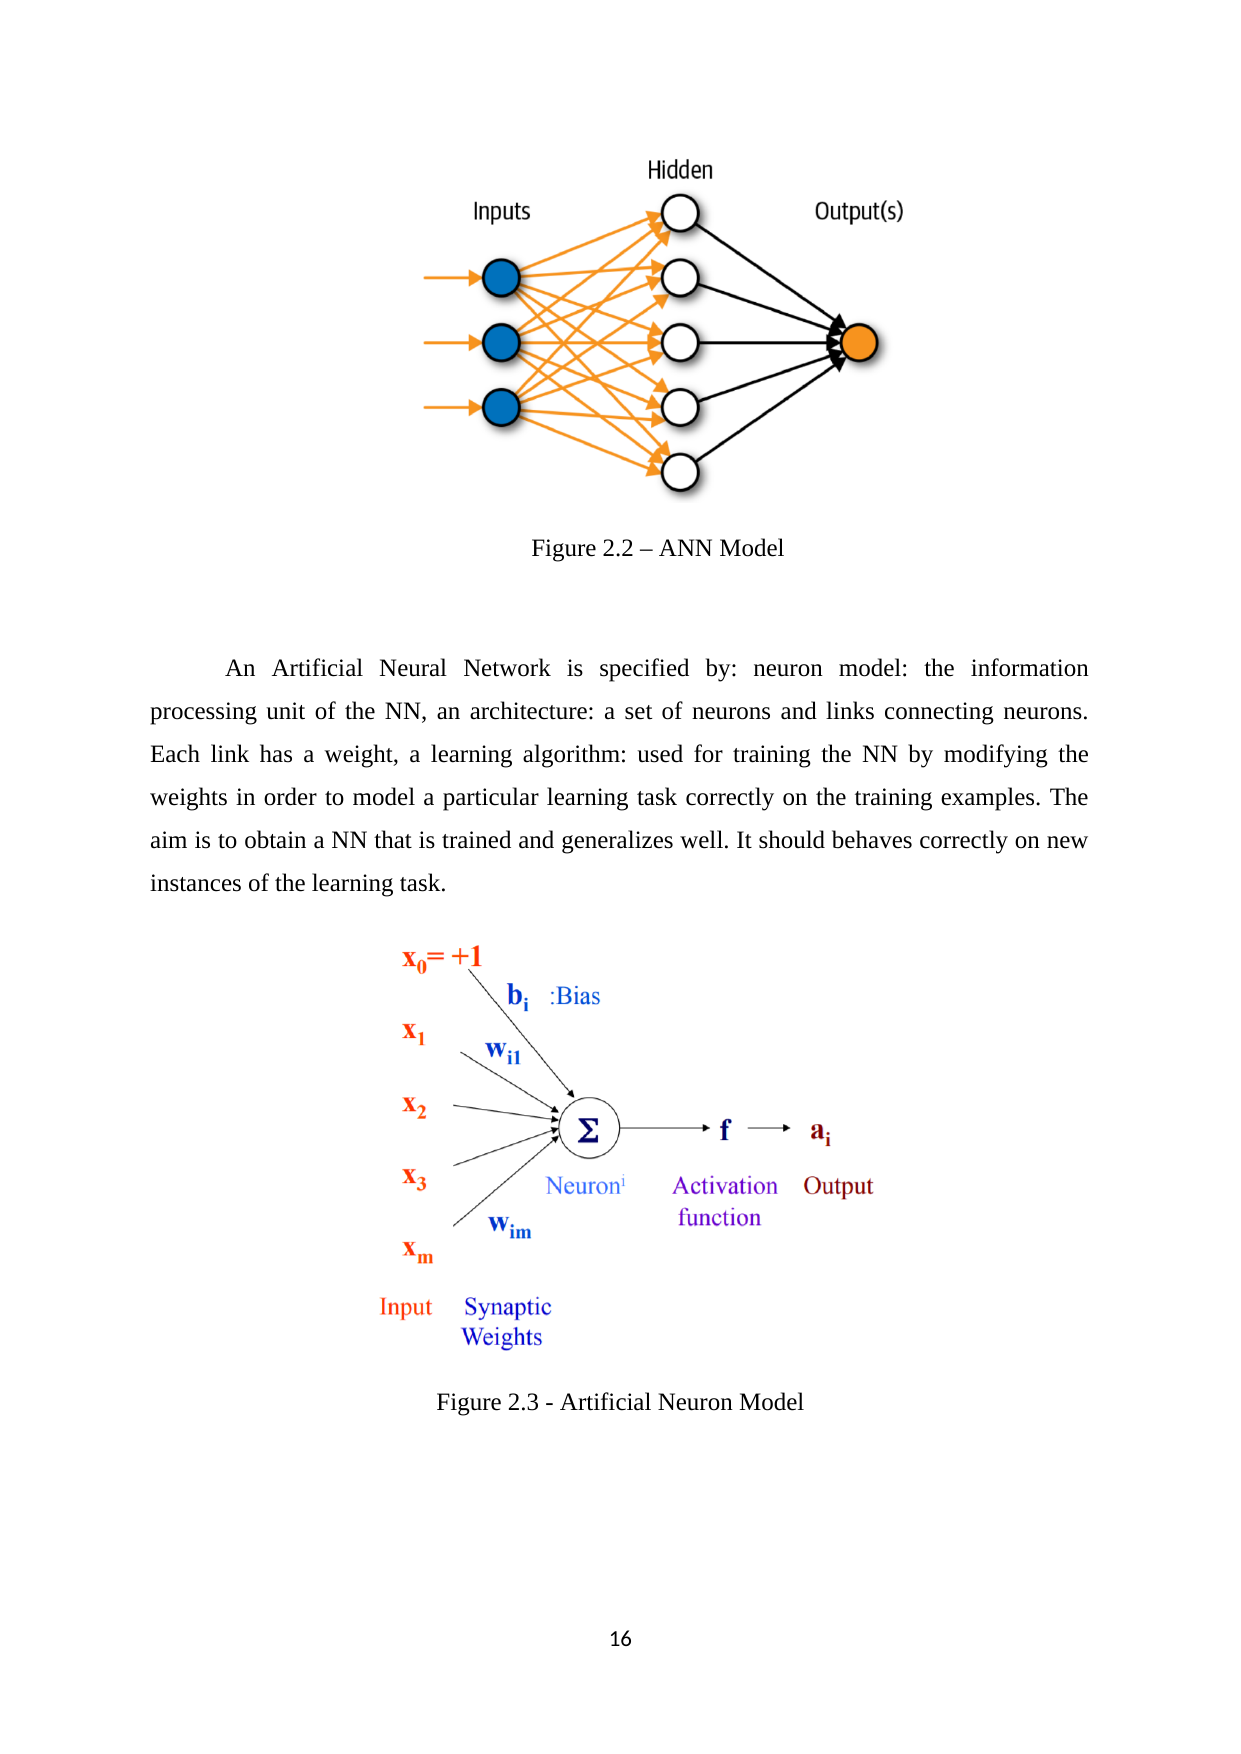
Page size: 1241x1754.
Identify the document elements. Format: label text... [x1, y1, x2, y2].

picture [355, 928, 885, 1357]
text An Artificial Neural Network is specified by: neuron model: the information processing unit of the NN, an architecture: a set of neurons and links connecting neurons. Each link has a weight, a learning algorithm: used for training the NN by modifying the weights in order to model a particular learning task correctly on the training examples. The aim is to obtain a NN that is trained and generalizes well. It should behaves correctly on new instances of the learning task. [150, 653, 1090, 897]
picture [400, 150, 915, 503]
text Figure 2.2 – ANN Model [150, 533, 1090, 562]
text Figure 2.3 - Artificial Neuron Model [150, 1387, 1090, 1416]
